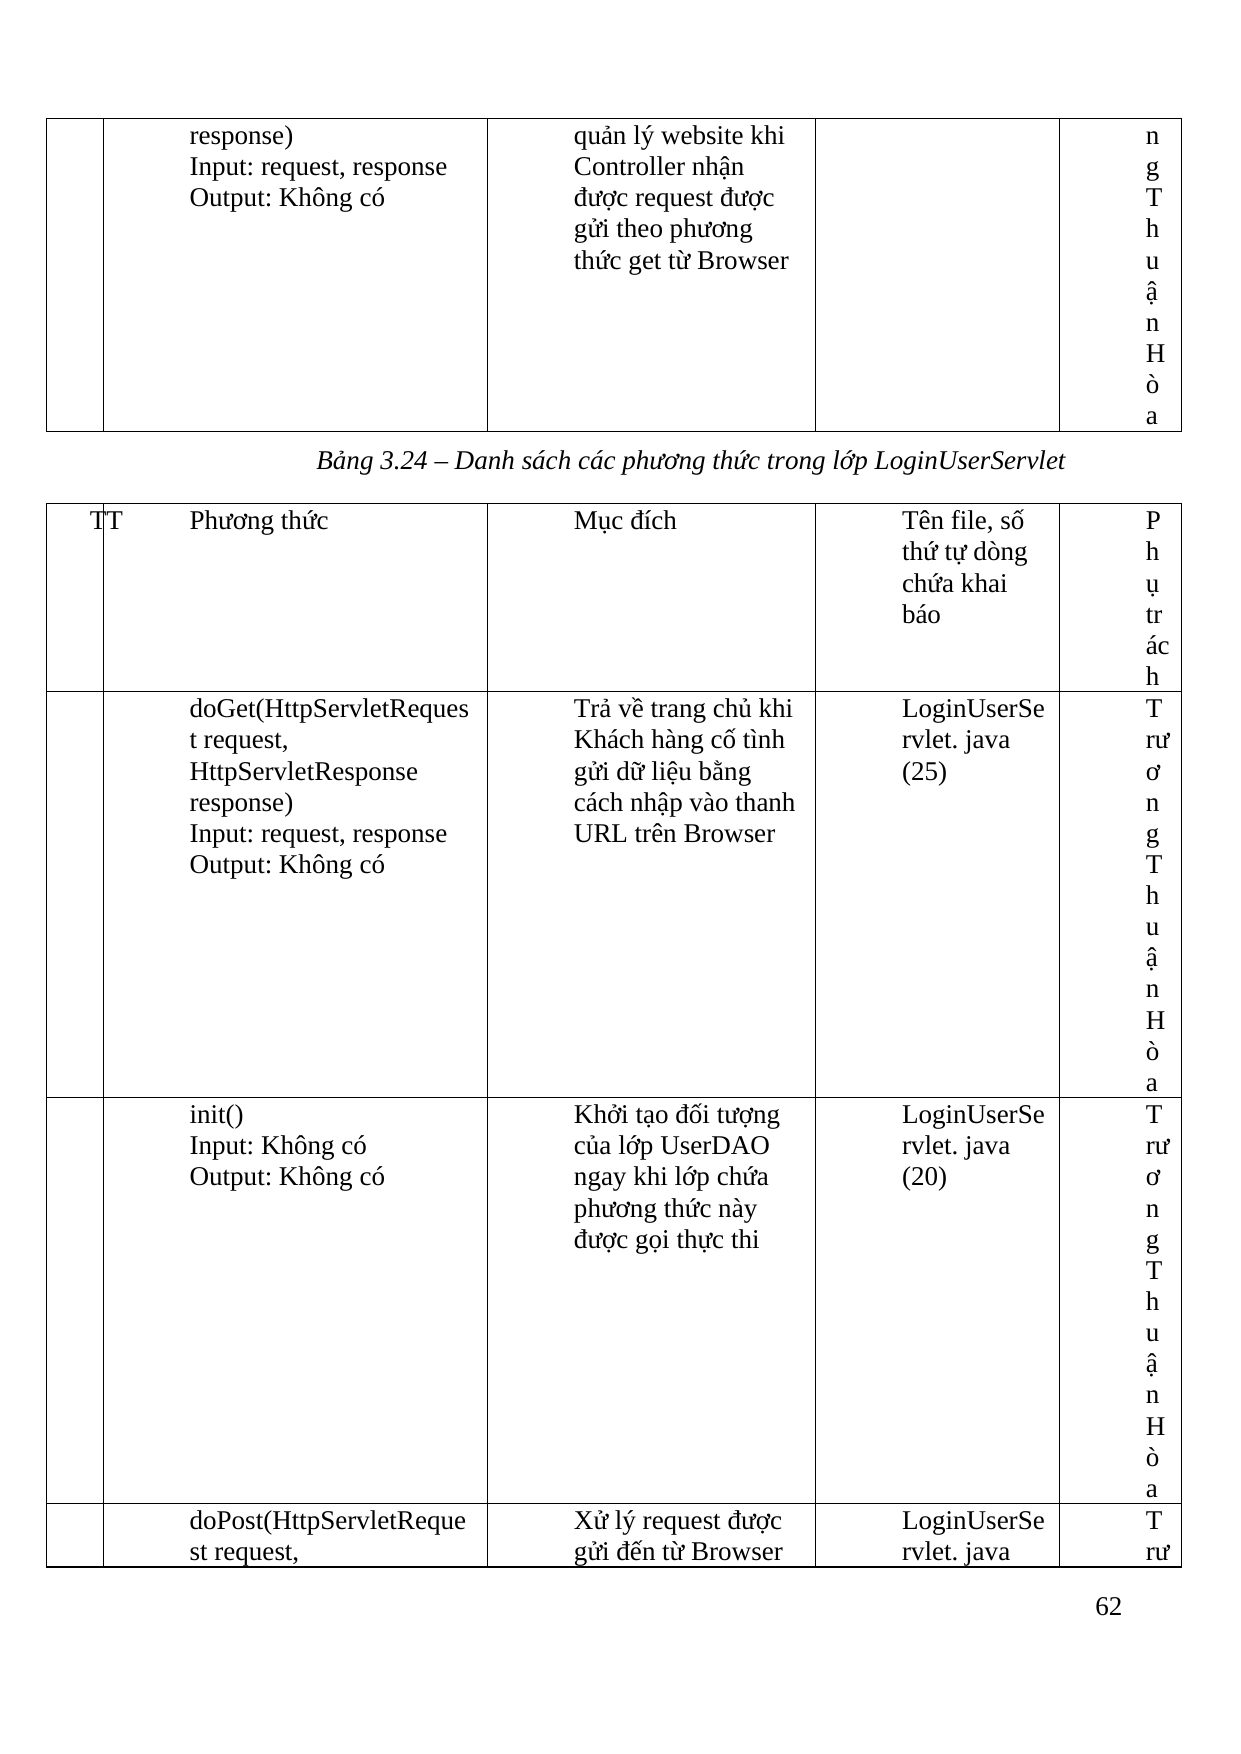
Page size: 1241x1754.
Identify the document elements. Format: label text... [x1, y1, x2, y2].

table_cell Trương Thuận Hòa [1060, 1098, 1181, 1503]
table_cell doGet(HttpServletRequest request, HttpServletResponse response) Input: request, response Output: Không có [104, 692, 487, 1097]
table_header Tên file, số thứ tự dòng chứa khai báo [816, 504, 1059, 691]
table_cell init() Input: Không có Output: Không có [104, 1098, 487, 1503]
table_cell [104, 119, 487, 431]
table_cell 3 [47, 1504, 103, 1566]
table_cell Trương Thuận Hòa [1060, 1504, 1181, 1566]
table_cell Trả về trang chủ khi Khách hàng cố tình gửi dữ liệu bằng cách nhập vào thanh URL trên Browser [488, 692, 815, 1097]
table_header Phụ trách [1060, 504, 1181, 691]
table_cell LoginUserServlet. java (25) [816, 692, 1059, 1097]
table_header Mục đích [488, 504, 815, 691]
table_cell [816, 119, 1059, 431]
table_cell Trương Thuận Hòa [1060, 692, 1181, 1097]
table_cell Khởi tạo đối tượng của lớp UserDAO ngay khi lớp chứa phương thức này được gọi thực thi [488, 1098, 815, 1503]
table_header Phương thức [104, 504, 487, 691]
table_cell 1 [47, 692, 103, 1097]
table_cell 2 [47, 1098, 103, 1503]
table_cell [816, 1504, 1059, 1566]
table_header TT [47, 504, 103, 691]
table_cell 1 [47, 119, 103, 431]
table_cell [488, 119, 815, 431]
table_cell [104, 1504, 487, 1566]
table_cell LoginUserServlet. java (20) [816, 1098, 1059, 1503]
text Bảng 3.24 – Danh sách các phương thức trong lớp LoginUserServlet [262, 444, 1122, 475]
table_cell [488, 1504, 815, 1566]
table_cell Trương Thuận Hòa [1060, 119, 1181, 431]
